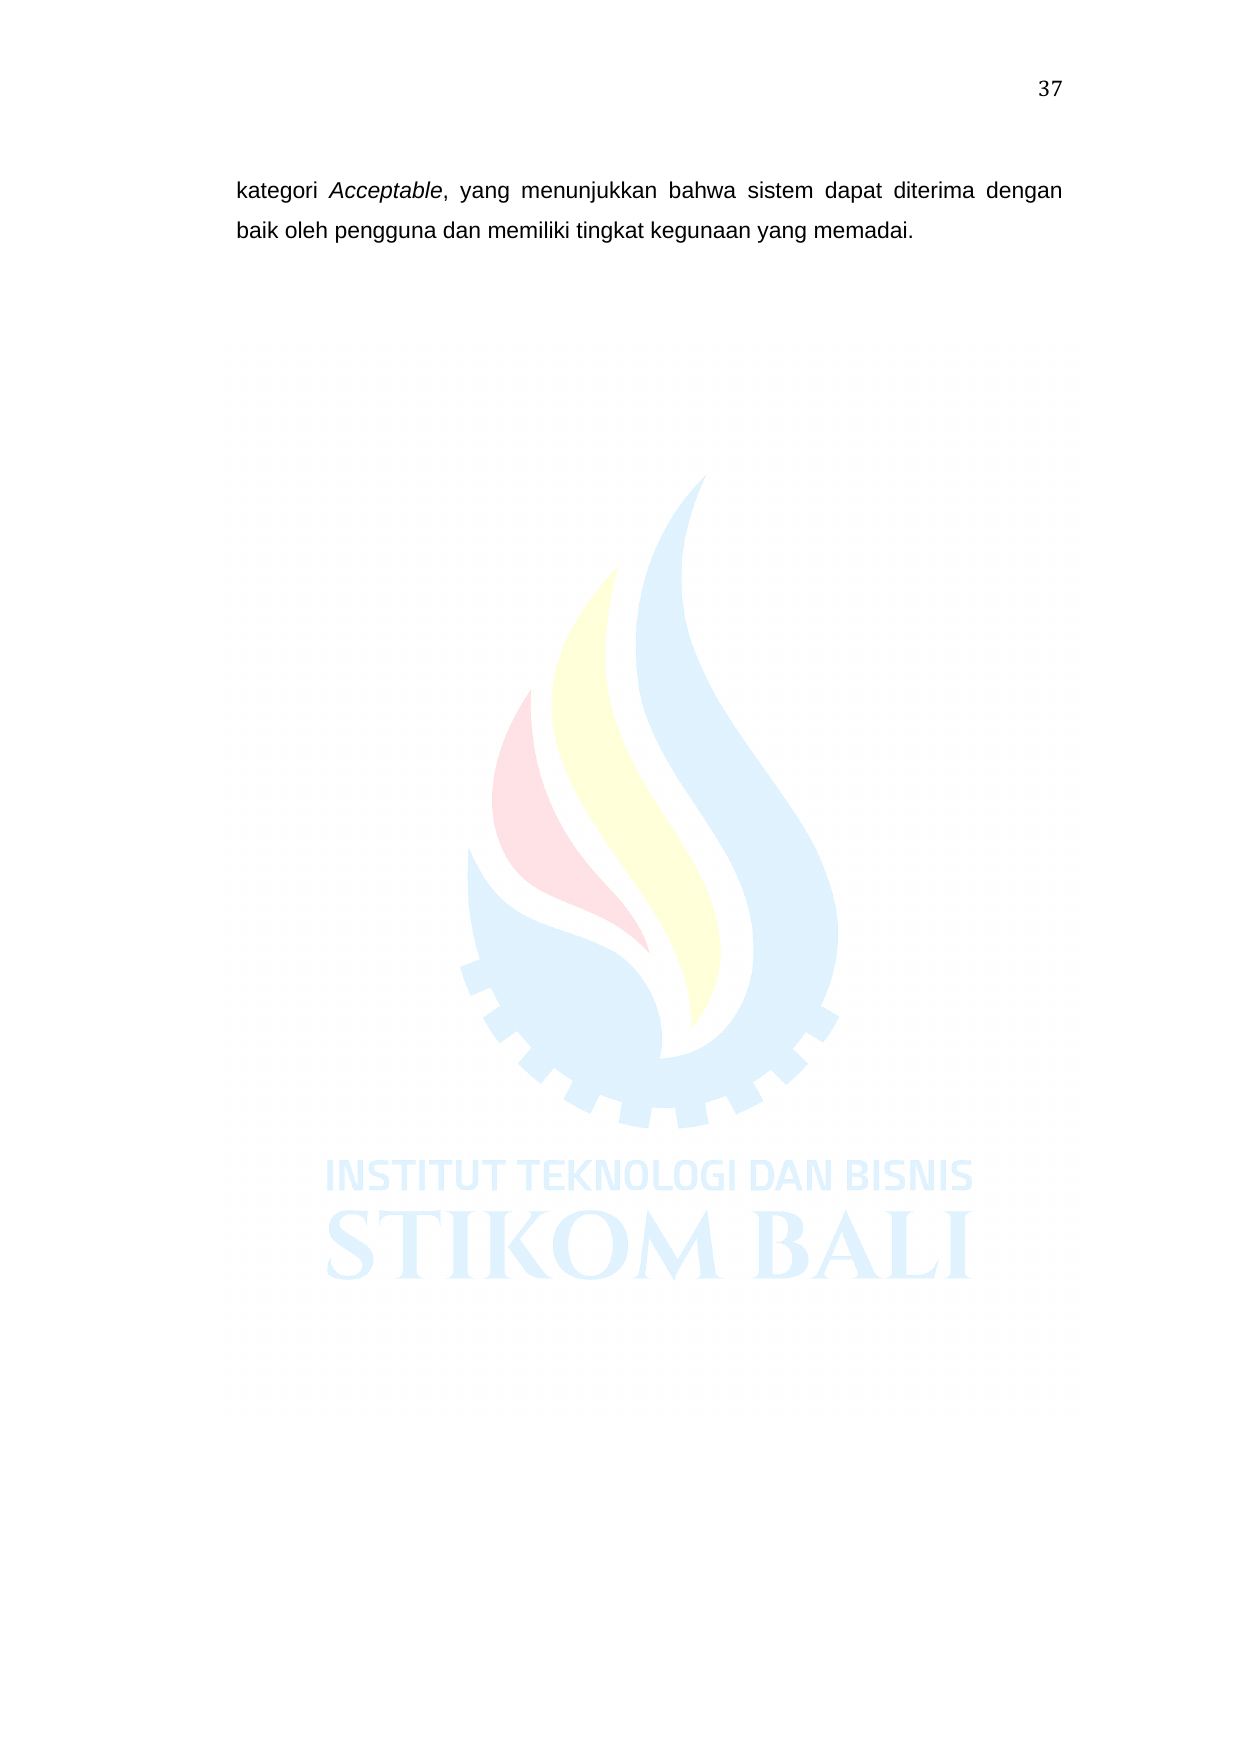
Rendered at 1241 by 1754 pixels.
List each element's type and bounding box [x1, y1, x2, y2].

text [236, 177, 1063, 243]
